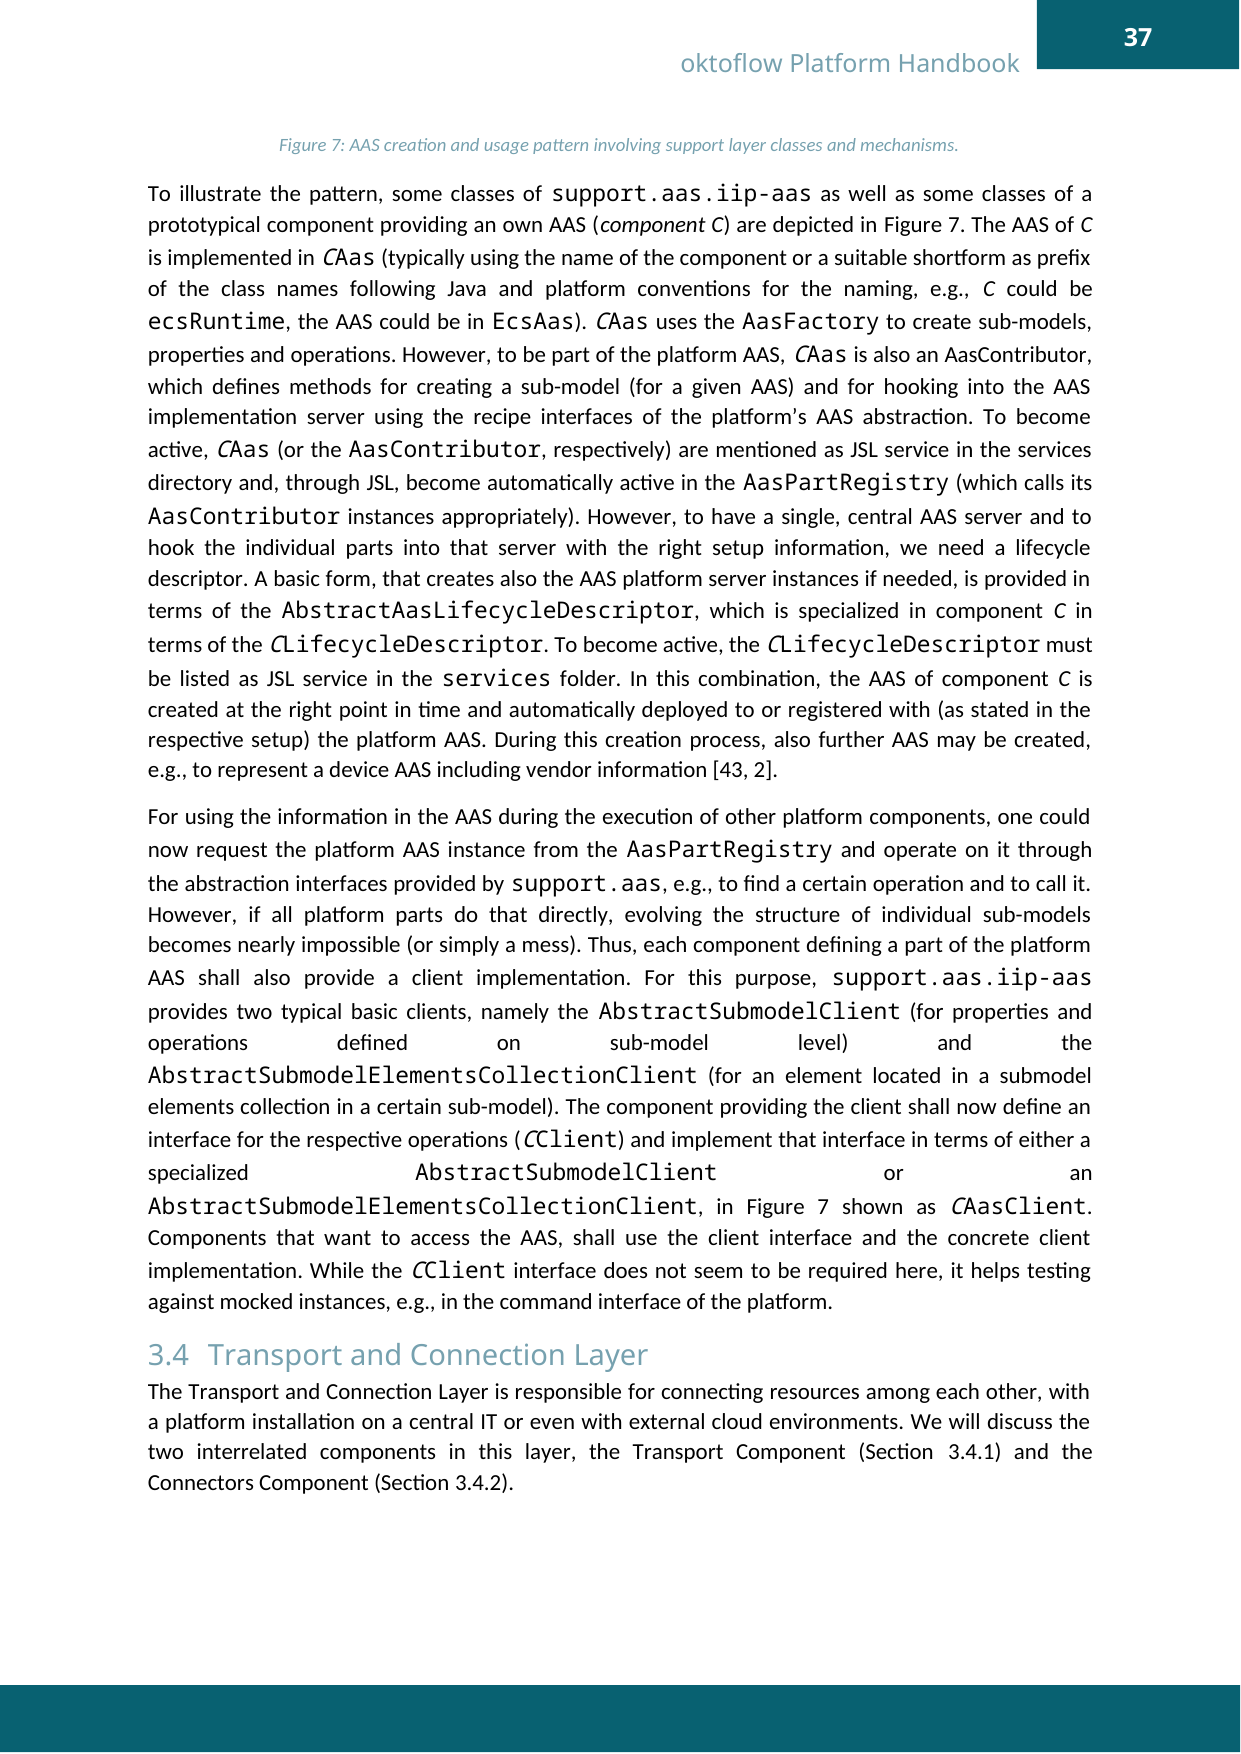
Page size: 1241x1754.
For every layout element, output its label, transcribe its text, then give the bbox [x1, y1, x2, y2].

text For using the information in the AAS during the execution of other platform components, one could now request the platform AAS instance from the AasPartRegistry and operate on it through the abstraction interfaces provided by support.aas, e.g., to find a certain operation and to call it. However, if all platform parts do that directly, evolving the structure of individual sub-models becomes nearly impossible (or simply a mess). Thus, each component defining a part of the platform AAS shall also provide a client implementation. For this purpose, support.aas.iip-aas provides two typical basic clients, namely the AbstractSubmodelClient (for properties and operations defined on sub-model level) and the AbstractSubmodelElementsCollectionClient (for an element located in a submodel elements collection in a certain sub-model). The component providing the client shall now define an interface for the respective operations (CClient) and implement that interface in terms of either a specialized AbstractSubmodelClient or an AbstractSubmodelElementsCollectionClient, in Figure 7 shown as CAasClient. Components that want to access the AAS, shall use the client interface and the concrete client implementation. While the CClient interface does not seem to be required here, it helps testing against mocked instances, e.g., in the command interface of the platform. [148, 802, 1093, 1315]
subtitle Transport and Connection Layer [148, 1334, 1093, 1374]
text Figure 7: AAS creation and usage pattern involving support layer classes and mechanisms. [148, 133, 1093, 156]
text To illustrate the pattern, some classes of support.aas.iip-aas as well as some classes of a prototypical component providing an own AAS (component C) are depicted in Figure 7. The AAS of C is implemented in CAas (typically using the name of the component or a suitable shortform as prefix of the class names following Java and platform conventions for the naming, e.g., C could be ecsRuntime, the AAS could be in EcsAas). CAas uses the AasFactory to create sub-models, properties and operations. However, to be part of the platform AAS, CAas is also an AasContributor, which defines methods for creating a sub-model (for a given AAS) and for hooking into the AAS implementation server using the recipe interfaces of the platform’s AAS abstraction. To become active, CAas (or the AasContributor, respectively) are mentioned as JSL service in the services directory and, through JSL, become automatically active in the AasPartRegistry (which calls its AasContributor instances appropriately). However, to have a single, central AAS server and to hook the individual parts into that server with the right setup information, we need a lifecycle descriptor. A basic form, that creates also the AAS platform server instances if needed, is provided in terms of the AbstractAasLifecycleDescriptor, which is specialized in component C in terms of the CLifecycleDescriptor. To become active, the CLifecycleDescriptor must be listed as JSL service in the services folder. In this combination, the AAS of component C is created at the right point in time and automatically deployed to or registered with (as stated in the respective setup) the platform AAS. During this creation process, also further AAS may be created, e.g., to represent a device AAS including vendor information [43, 2]. [148, 177, 1093, 783]
text The Transport and Connection Layer is responsible for connecting resources among each other, with a platform installation on a central IT or even with external cloud environments. We will discuss the two interrelated components in this layer, the Transport Component (Section 3.4.1) and the Connectors Component (Section 3.4.2). [148, 1377, 1093, 1496]
